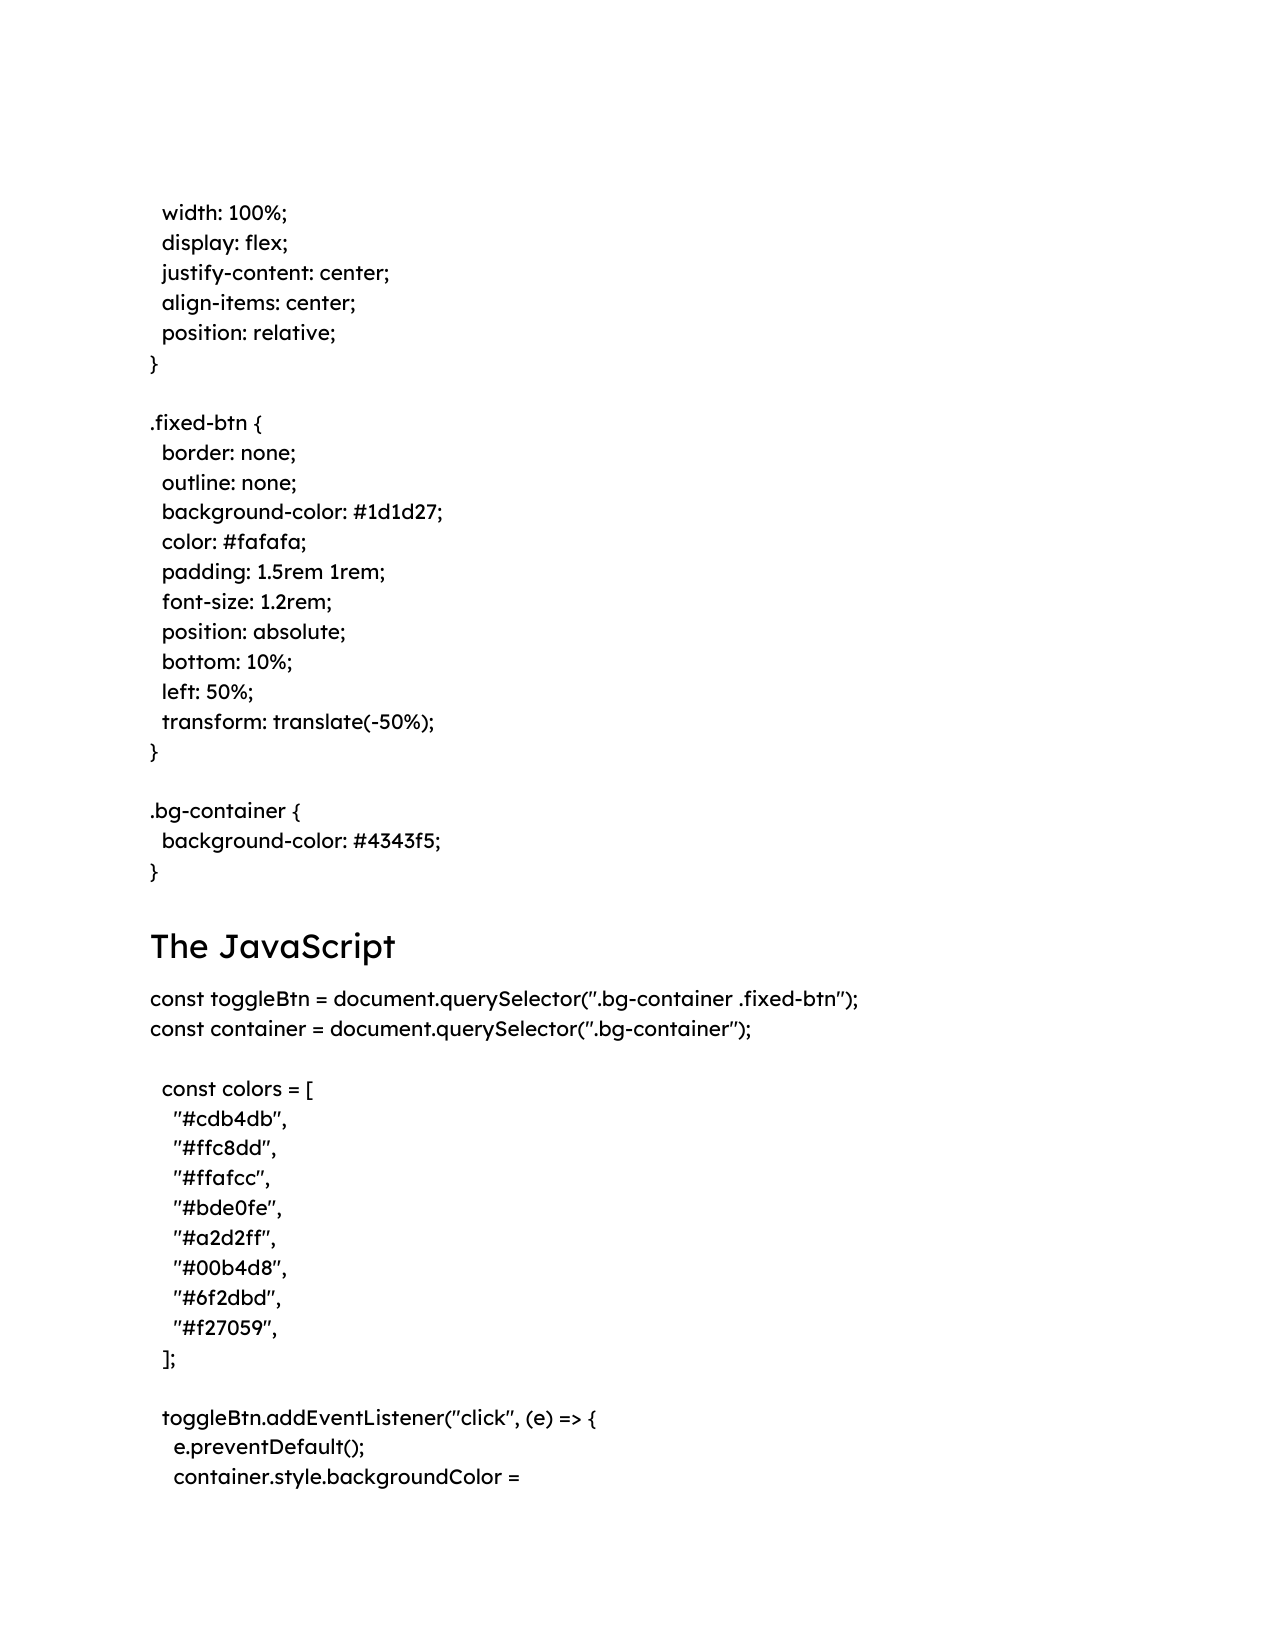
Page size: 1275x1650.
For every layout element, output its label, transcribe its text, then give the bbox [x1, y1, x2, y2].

text width: 100%; [150, 200, 1125, 226]
text border: none; [150, 439, 1125, 465]
text ]; [150, 1344, 1125, 1370]
text outline: none; [150, 469, 1125, 495]
text align-items: center; [150, 290, 1125, 316]
text toggleBtn.addEventListener("click", (e) => { [150, 1404, 1125, 1430]
text const toggleBtn = document.querySelector(".bg-container .fixed-btn"); [150, 986, 1125, 1012]
text position: absolute; [150, 618, 1125, 644]
text const container = document.querySelector(".bg-container"); [150, 1015, 1125, 1041]
text display: flex; [150, 230, 1125, 256]
text background-color: #4343f5; [150, 828, 1125, 854]
text bottom: 10%; [150, 648, 1125, 674]
text background-color: #1d1d27; [150, 499, 1125, 525]
text } [150, 738, 1125, 764]
text "#00b4d8", [150, 1254, 1125, 1281]
text .fixed-btn { [150, 409, 1125, 435]
text left: 50%; [150, 678, 1125, 704]
text "#a2d2ff", [150, 1225, 1125, 1251]
text font-size: 1.2rem; [150, 589, 1125, 615]
text "#6f2dbd", [150, 1284, 1125, 1311]
text } [150, 858, 1125, 884]
text .bg-container { [150, 798, 1125, 824]
text "#bde0fe", [150, 1195, 1125, 1221]
subtitle The JavaScript [150, 925, 1125, 967]
text "#f27059", [150, 1314, 1125, 1340]
text color: #fafafa; [150, 529, 1125, 555]
text container.style.backgroundColor = [150, 1464, 1125, 1490]
text transform: translate(-50%); [150, 708, 1125, 734]
text "#ffc8dd", [150, 1135, 1125, 1161]
text "#cdb4db", [150, 1105, 1125, 1131]
text padding: 1.5rem 1rem; [150, 559, 1125, 585]
text position: relative; [150, 319, 1125, 346]
text "#ffafcc", [150, 1165, 1125, 1191]
text justify-content: center; [150, 260, 1125, 286]
text const colors = [ [150, 1075, 1125, 1101]
text e.preventDefault(); [150, 1434, 1125, 1460]
text } [150, 349, 1125, 376]
